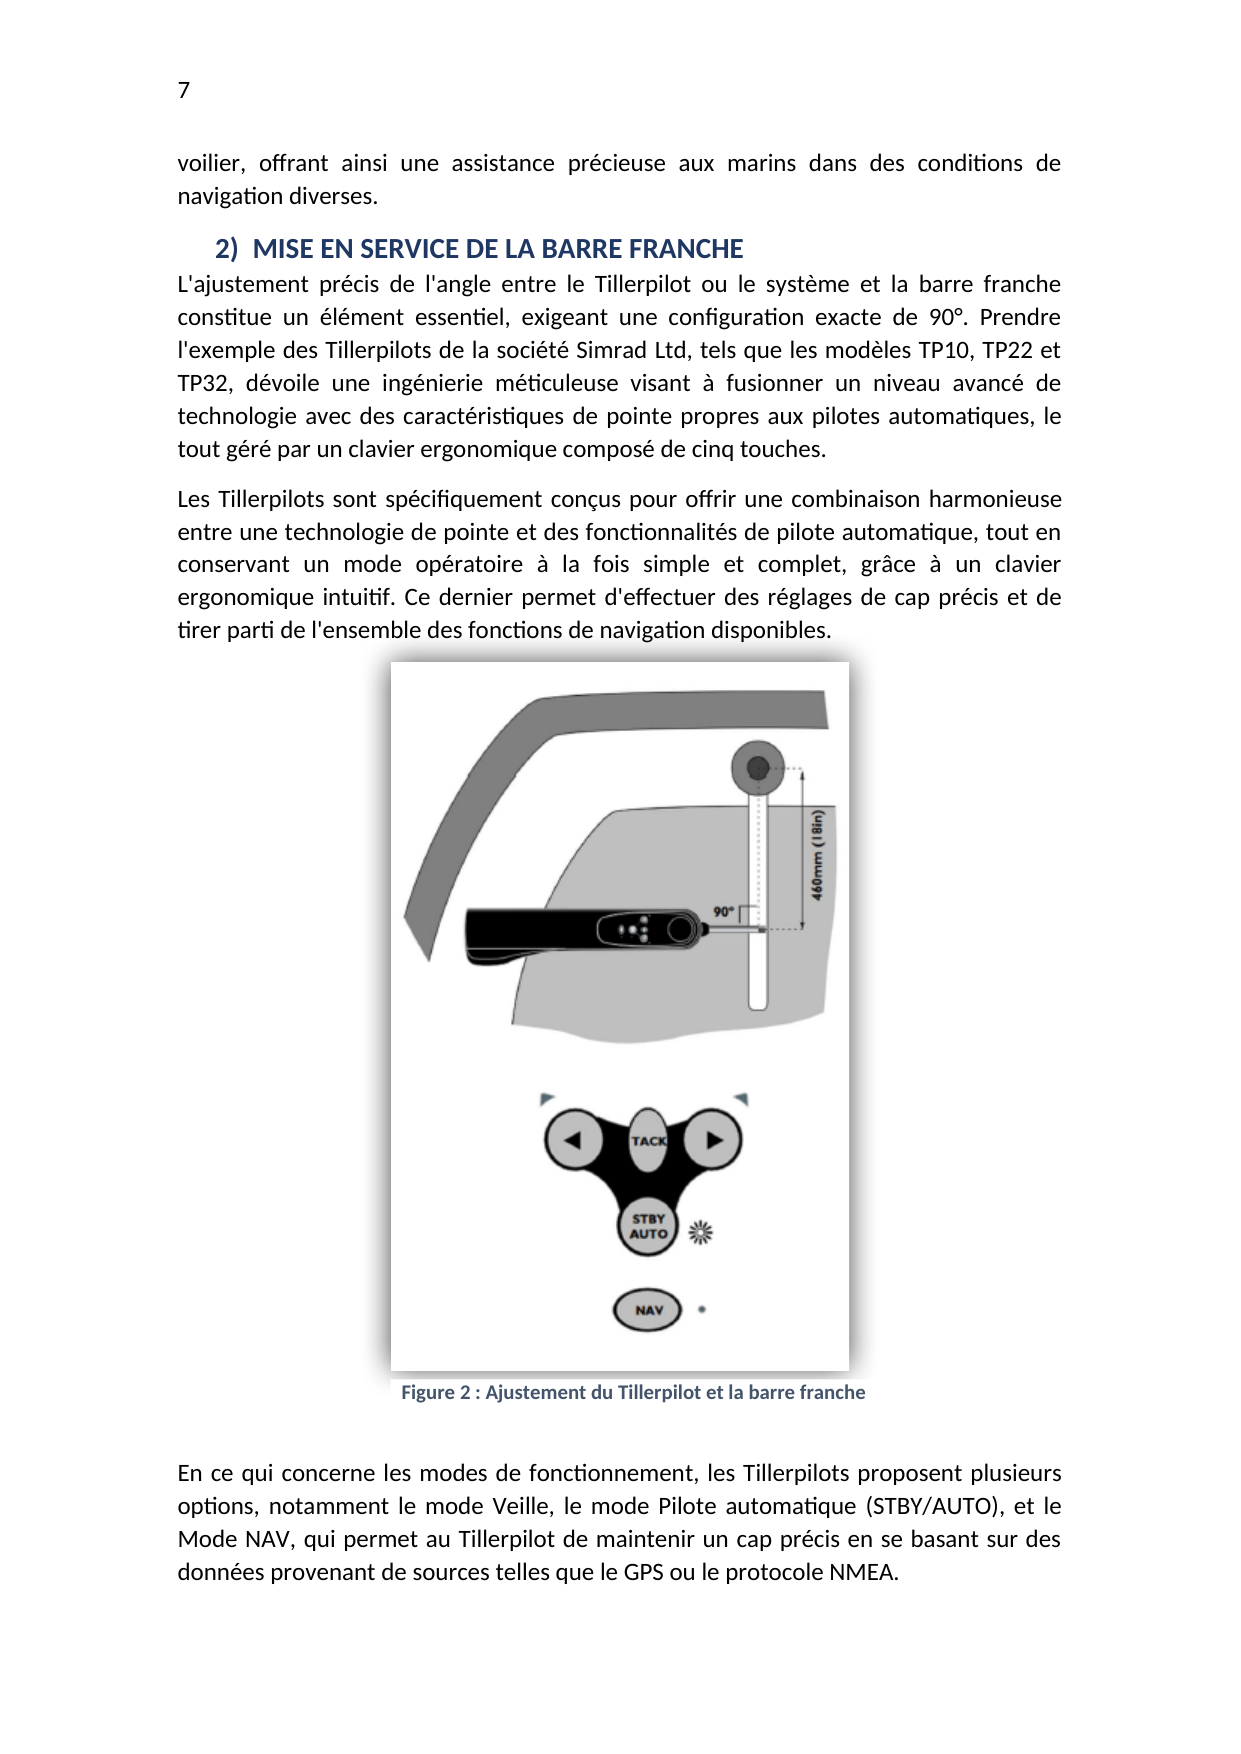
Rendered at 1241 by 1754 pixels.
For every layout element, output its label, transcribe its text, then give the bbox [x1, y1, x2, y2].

picture [391, 662, 850, 1371]
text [177, 148, 1063, 211]
text L'ajustement précis de l'angle entre le Tillerpilot ou le système et la barre franche constitue un élément essentiel, exigeant une configuration exacte de 90°. Prendre l'exemple des Tillerpilots de la société Simrad Ltd, tels que les modèles TP10, TP22 et TP32, dévoile une ingénierie méticuleuse visant à fusionner un niveau avancé de technologie avec des caractéristiques de pointe propres aux pilotes automatiques, le tout géré par un clavier ergonomique composé de cinq touches. [177, 268, 1063, 464]
text Les Tillerpilots sont spécifiquement conçus pour offrir une combinaison harmonieuse entre une technologie de pointe et des fonctionnalités de pilote automatique, tout en conservant un mode opératoire à la fois simple et complet, grâce à un clavier ergonomique intuitif. Ce dernier permet d'effectuer des réglages de cap précis et de tirer parti de l'ensemble des fonctions de navigation disponibles. [177, 483, 1063, 645]
text En ce qui concerne les modes de fonctionnement, les Tillerpilots proposent plusieurs options, notamment le mode Veille, le mode Pilote automatique (STBY/AUTO), et le Mode NAV, qui permet au Tillerpilot de maintenir un cap précis en se basant sur des données provenant de sources telles que le GPS ou le protocole NMEA. [177, 1457, 1063, 1587]
subtitle MISE EN SERVICE DE LA BARRE FRANCHE [215, 230, 1063, 266]
